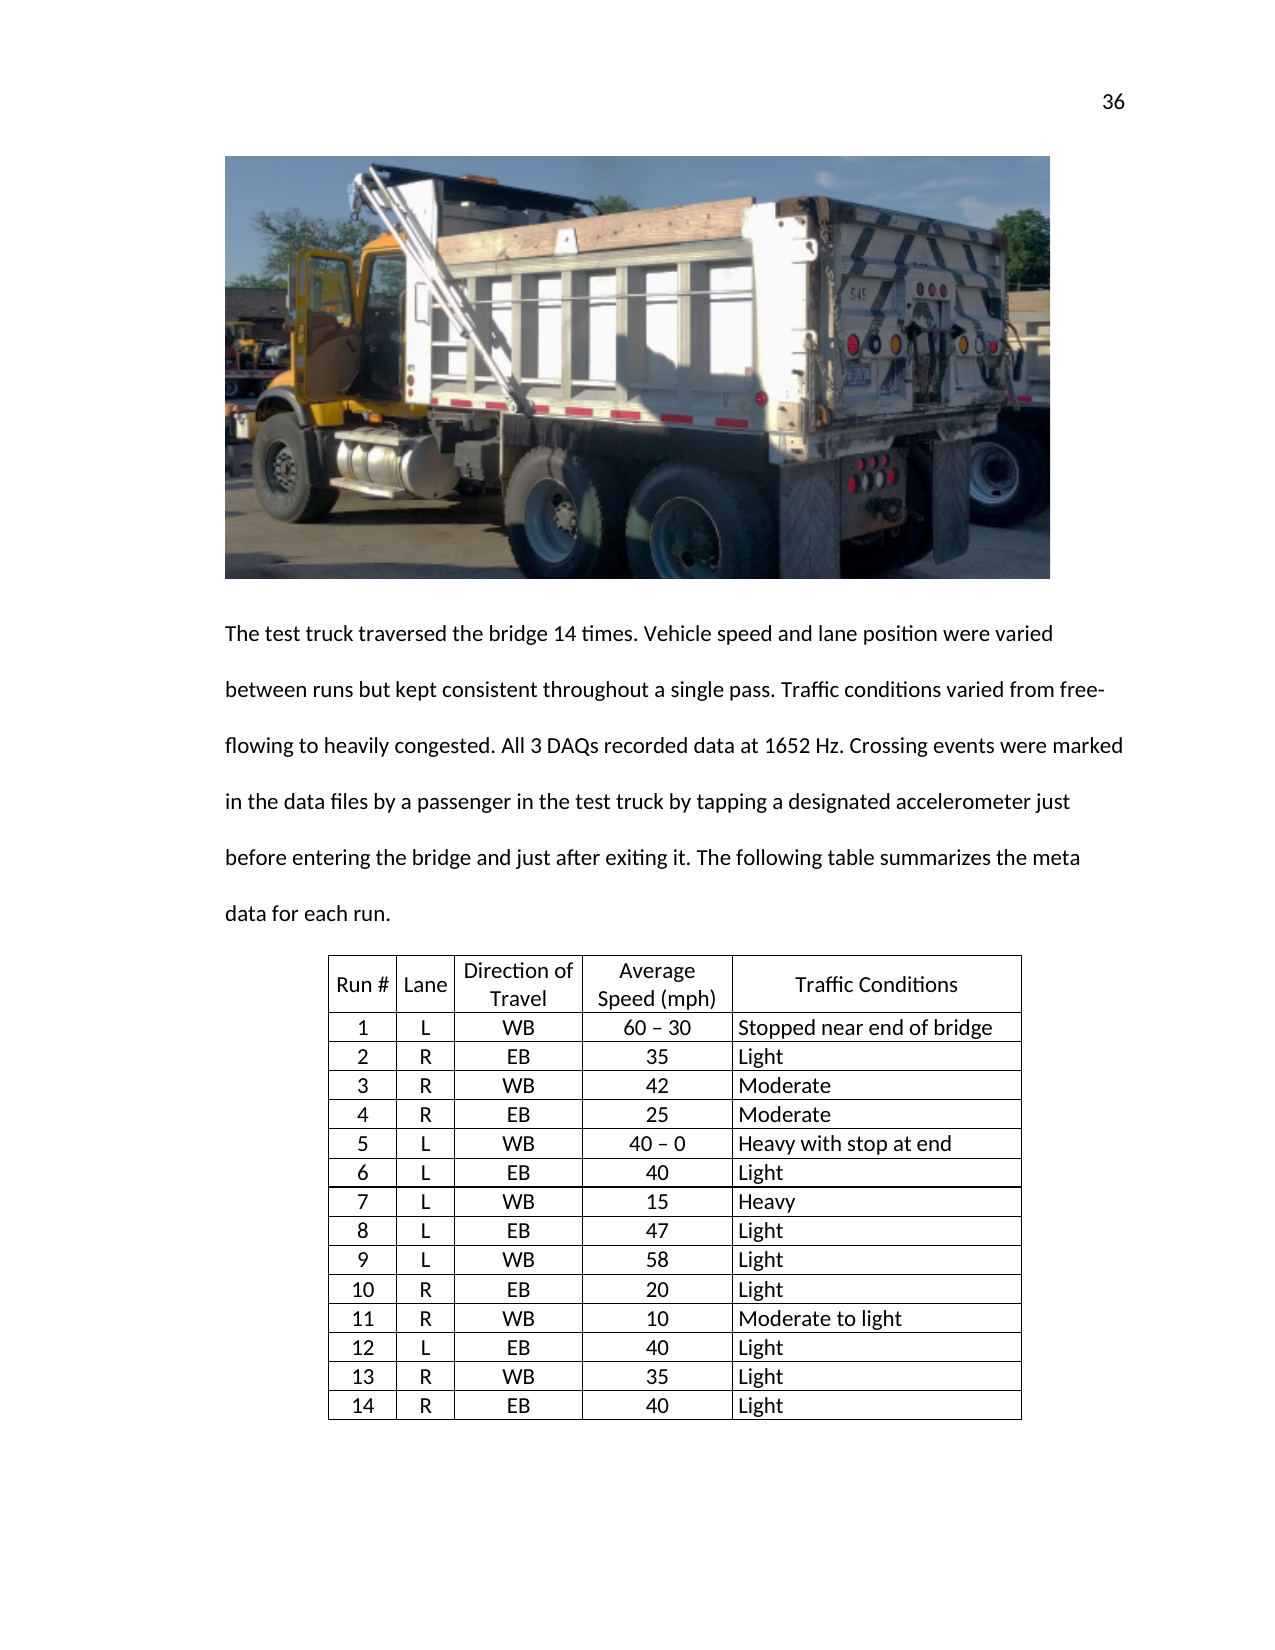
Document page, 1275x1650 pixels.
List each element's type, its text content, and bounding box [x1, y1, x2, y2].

table_cell 8 [329, 1217, 396, 1244]
table_cell WB [455, 1129, 582, 1157]
table_cell 10 [329, 1275, 396, 1303]
table_cell WB [455, 1362, 582, 1390]
table_cell L [397, 1013, 454, 1041]
table_cell 4 [329, 1100, 396, 1128]
table_cell 9 [329, 1246, 396, 1274]
table_cell Light [733, 1159, 1021, 1186]
table_cell 11 [329, 1304, 396, 1332]
table_header Traffic Conditions [733, 956, 1021, 1012]
table_cell 35 [583, 1362, 732, 1390]
table_cell 12 [329, 1333, 396, 1361]
table_cell 13 [329, 1362, 396, 1390]
table_cell Light [733, 1042, 1021, 1070]
table_cell WB [455, 1188, 582, 1216]
table_cell WB [455, 1304, 582, 1332]
table_cell L [397, 1333, 454, 1361]
table_cell 35 [583, 1042, 732, 1070]
table_cell 7 [329, 1188, 396, 1216]
table_cell L [397, 1159, 454, 1186]
table_cell EB [455, 1275, 582, 1303]
table_header Direction of Travel [455, 956, 582, 1012]
table_cell L [397, 1246, 454, 1274]
table_cell R [397, 1275, 454, 1303]
table_cell WB [455, 1071, 582, 1099]
table_cell Light [733, 1391, 1021, 1419]
picture [225, 156, 1050, 579]
table_cell Light [733, 1217, 1021, 1244]
table_cell 10 [583, 1304, 732, 1332]
table_cell Stopped near end of bridge [733, 1013, 1021, 1041]
table_cell 58 [583, 1246, 732, 1274]
table_cell R [397, 1100, 454, 1128]
table_cell Light [733, 1246, 1021, 1274]
table_cell 40 [583, 1333, 732, 1361]
table_cell 14 [329, 1391, 396, 1419]
table_cell Heavy with stop at end [733, 1129, 1021, 1157]
table_cell 20 [583, 1275, 732, 1303]
table_cell WB [455, 1013, 582, 1041]
table_cell Moderate [733, 1071, 1021, 1099]
table_header Average Speed (mph) [583, 956, 732, 1012]
text The test truck traversed the bridge 14 times. Vehicle speed and lane position were varied between runs but kept consistent throughout a single pass. Traffic conditions varied from free-flowing to heavily congested. All 3 DAQs recorded data at 1652 Hz. Crossing events were marked in the data files by a passenger in the test truck by tapping a designated accelerometer just before entering the bridge and just after exiting it. The following table summarizes the meta data for each run. [225, 619, 1125, 927]
table_cell EB [455, 1217, 582, 1244]
table_cell 5 [329, 1129, 396, 1157]
table_cell Light [733, 1275, 1021, 1303]
table_cell EB [455, 1100, 582, 1128]
table_cell Heavy [733, 1188, 1021, 1216]
table_header Lane [397, 956, 454, 1012]
table_cell 6 [329, 1159, 396, 1186]
table_cell 47 [583, 1217, 732, 1244]
table_cell Light [733, 1333, 1021, 1361]
table_cell 40 [583, 1159, 732, 1186]
table_cell Moderate [733, 1100, 1021, 1128]
table_cell R [397, 1362, 454, 1390]
table_cell L [397, 1188, 454, 1216]
table_cell Moderate to light [733, 1304, 1021, 1332]
table_cell R [397, 1391, 454, 1419]
table_cell 25 [583, 1100, 732, 1128]
table_cell 40 – 0 [583, 1129, 732, 1157]
table_header Run # [329, 956, 396, 1012]
table_cell L [397, 1217, 454, 1244]
table_cell R [397, 1304, 454, 1332]
table_cell 2 [329, 1042, 396, 1070]
table_cell WB [455, 1246, 582, 1274]
table_cell EB [455, 1333, 582, 1361]
table_cell 40 [583, 1391, 732, 1419]
table_cell EB [455, 1042, 582, 1070]
table_cell Light [733, 1362, 1021, 1390]
table_cell R [397, 1042, 454, 1070]
table_cell 3 [329, 1071, 396, 1099]
table_cell R [397, 1071, 454, 1099]
table_cell 15 [583, 1188, 732, 1216]
table_cell EB [455, 1391, 582, 1419]
table_cell 42 [583, 1071, 732, 1099]
table_cell L [397, 1129, 454, 1157]
table_cell 60 – 30 [583, 1013, 732, 1041]
table_cell 1 [329, 1013, 396, 1041]
table_cell EB [455, 1159, 582, 1186]
